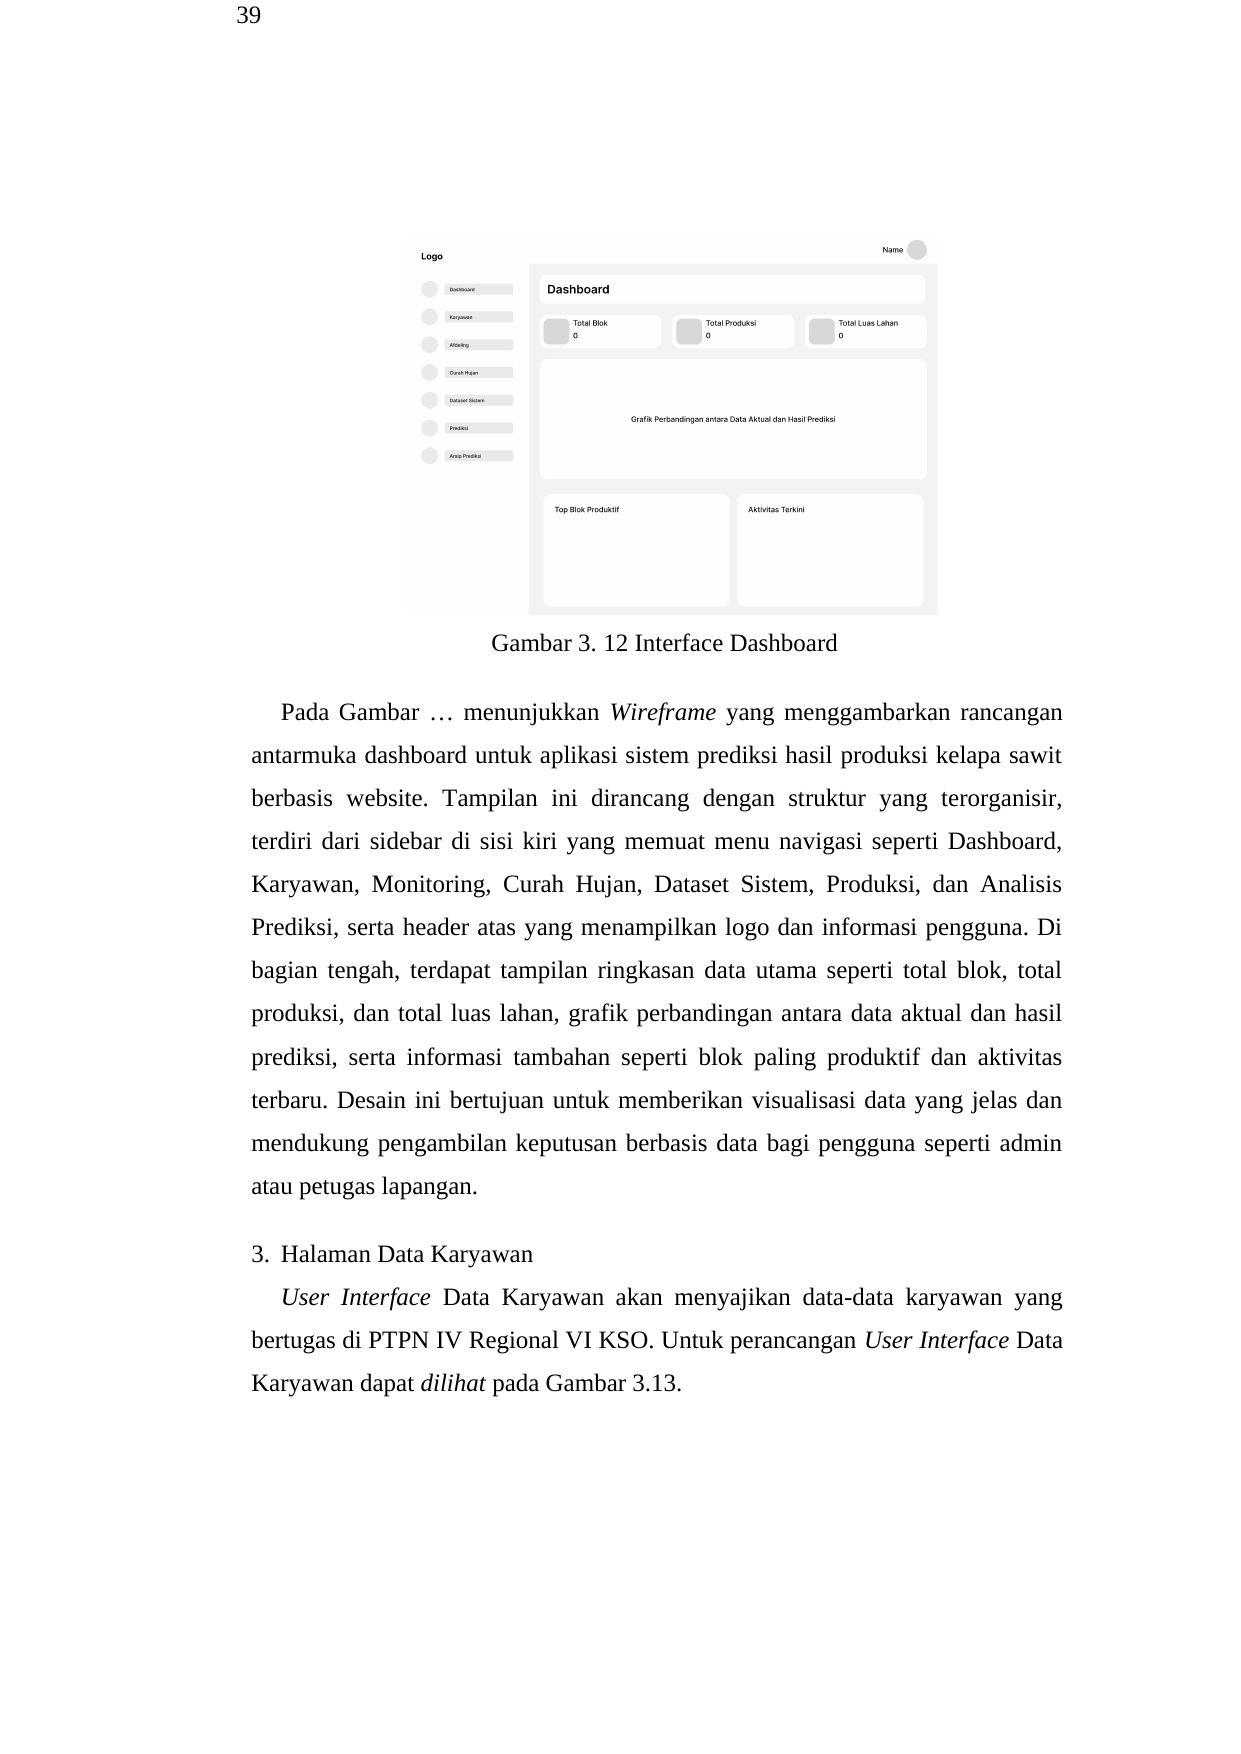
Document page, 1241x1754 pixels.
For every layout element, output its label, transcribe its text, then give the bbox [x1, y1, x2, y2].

picture [406, 236, 938, 615]
list Halaman Data Karyawan [251, 1239, 1063, 1268]
list User Interface Data Karyawan akan menyajikan data-data karyawan yang bertugas di PTPN IV Regional VI KSO. Untuk perancangan User Interface Data Karyawan dapat dilihat pada Gambar 3.13. [251, 1282, 1063, 1397]
list Pada Gambar … menunjukkan Wireframe yang menggambarkan rancangan antarmuka dashboard untuk aplikasi sistem prediksi hasil produksi kelapa sawit berbasis website. Tampilan ini dirancang dengan struktur yang terorganisir, terdiri dari sidebar di sisi kiri yang memuat menu navigasi seperti Dashboard, Karyawan, Monitoring, Curah Hujan, Dataset Sistem, Produksi, dan Analisis Prediksi, serta header atas yang menampilkan logo dan informasi pengguna. Di bagian tengah, terdapat tampilan ringkasan data utama seperti total blok, total produksi, dan total luas lahan, grafik perbandingan antara data aktual dan hasil prediksi, serta informasi tambahan seperti blok paling produktif dan aktivitas terbaru. Desain ini bertujuan untuk memberikan visualisasi data yang jelas dan mendukung pengambilan keputusan berbasis data bagi pengguna seperti admin atau petugas lapangan. [251, 697, 1063, 1200]
